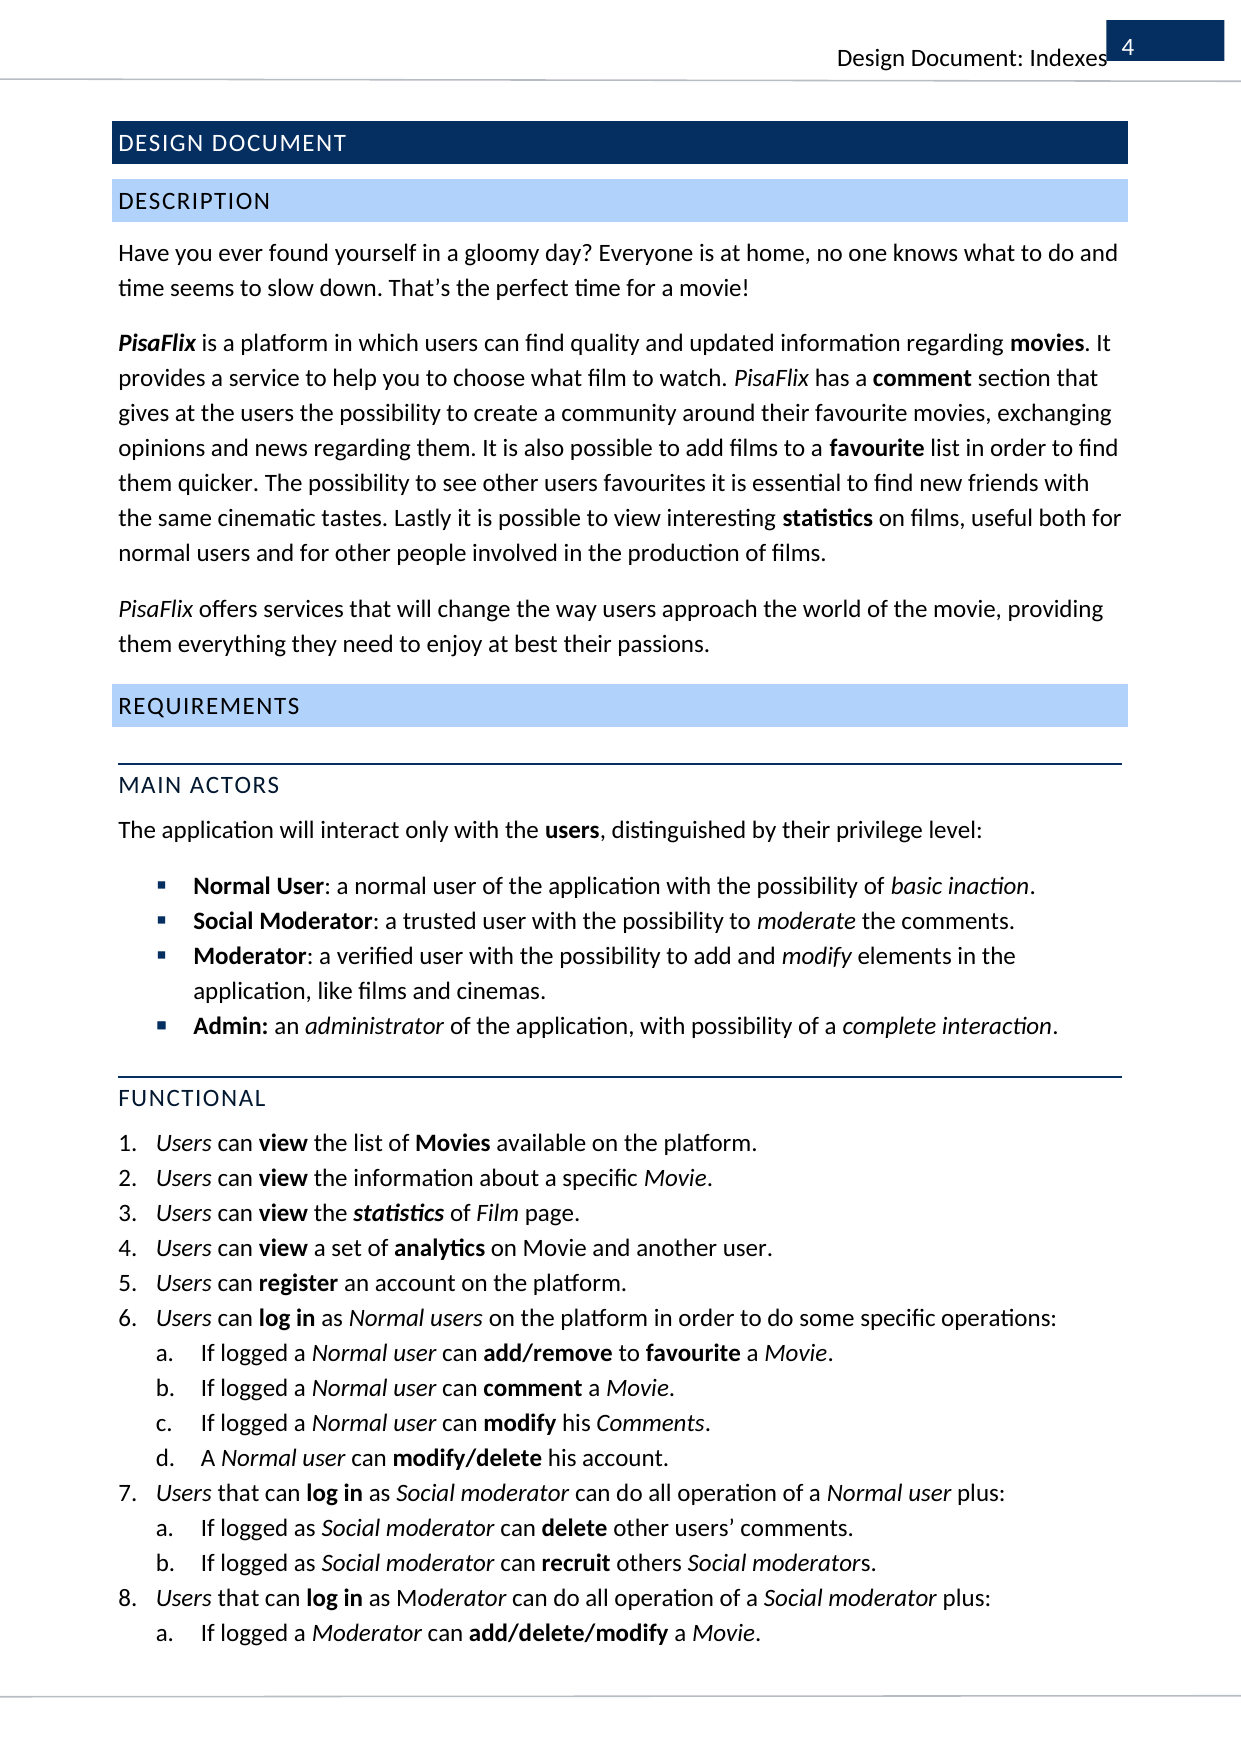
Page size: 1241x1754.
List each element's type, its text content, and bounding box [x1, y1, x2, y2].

subtitle Description [118, 185, 1122, 216]
list If logged a Normal user can add/remove to favourite a Movie. [156, 1337, 1122, 1368]
list Users can view the list of Movies available on the platform. [118, 1127, 1122, 1158]
text PisaFlix offers services that will change the way users approach the world of the movie, providing them everything they need to enjoy at best their passions. [118, 593, 1122, 659]
list If logged as Social moderator can recruit others Social moderators. [156, 1547, 1122, 1578]
list If logged as Social moderator can delete other users’ comments. [156, 1512, 1122, 1543]
list Users can log in as Normal users on the platform in order to do some specific operations: [118, 1302, 1122, 1333]
list Users that can log in as Social moderator can do all operation of a Normal user plus: [118, 1477, 1122, 1508]
list Users can view the information about a specific Movie. [118, 1162, 1122, 1193]
list If logged a Normal user can comment a Movie. [156, 1372, 1122, 1403]
list If logged a Normal user can modify his Comments. [156, 1407, 1122, 1438]
list Social Moderator: a trusted user with the possibility to moderate the comments. [156, 905, 1122, 936]
list If logged a Moderator can add/delete/modify a Movie. [156, 1617, 1122, 1648]
subtitle Main Actors [118, 765, 1122, 799]
list Users can view the statistics of Film page. [118, 1197, 1122, 1228]
list Admin: an administrator of the application, with possibility of a complete interaction. [156, 1010, 1122, 1041]
list Normal User: a normal user of the application with the possibility of basic inaction. [156, 870, 1122, 901]
list Users can view a set of analytics on Movie and another user. [118, 1232, 1122, 1263]
text PisaFlix is a platform in which users can find quality and updated information regarding movies. It provides a service to help you to choose what film to watch. PisaFlix has a comment section that gives at the users the possibility to create a community around their favourite movies, exchanging opinions and news regarding them. It is also possible to add films to a favourite list in order to find them quicker. The possibility to see other users favourites it is essential to find new friends with the same cinematic tastes. Lastly it is possible to view interesting statistics on films, useful both for normal users and for other people involved in the production of films. [118, 328, 1122, 568]
list A Normal user can modify/delete his account. [156, 1442, 1122, 1473]
subtitle Functional [118, 1078, 1122, 1112]
text Have you ever found yourself in a gloomy day? Everyone is at home, no one knows what to do and time seems to slow down. That’s the perfect time for a movie! [118, 237, 1122, 302]
list Moderator: a verified user with the possibility to add and modify elements in the application, like films and cinemas. [156, 940, 1122, 1006]
subtitle Design Document [118, 127, 1122, 158]
list Users can register an account on the platform. [118, 1267, 1122, 1298]
subtitle Requirements [118, 691, 1122, 721]
list Users that can log in as Moderator can do all operation of a Social moderator plus: [118, 1582, 1122, 1613]
text The application will interact only with the users, distinguished by their privilege level: [118, 814, 1122, 845]
